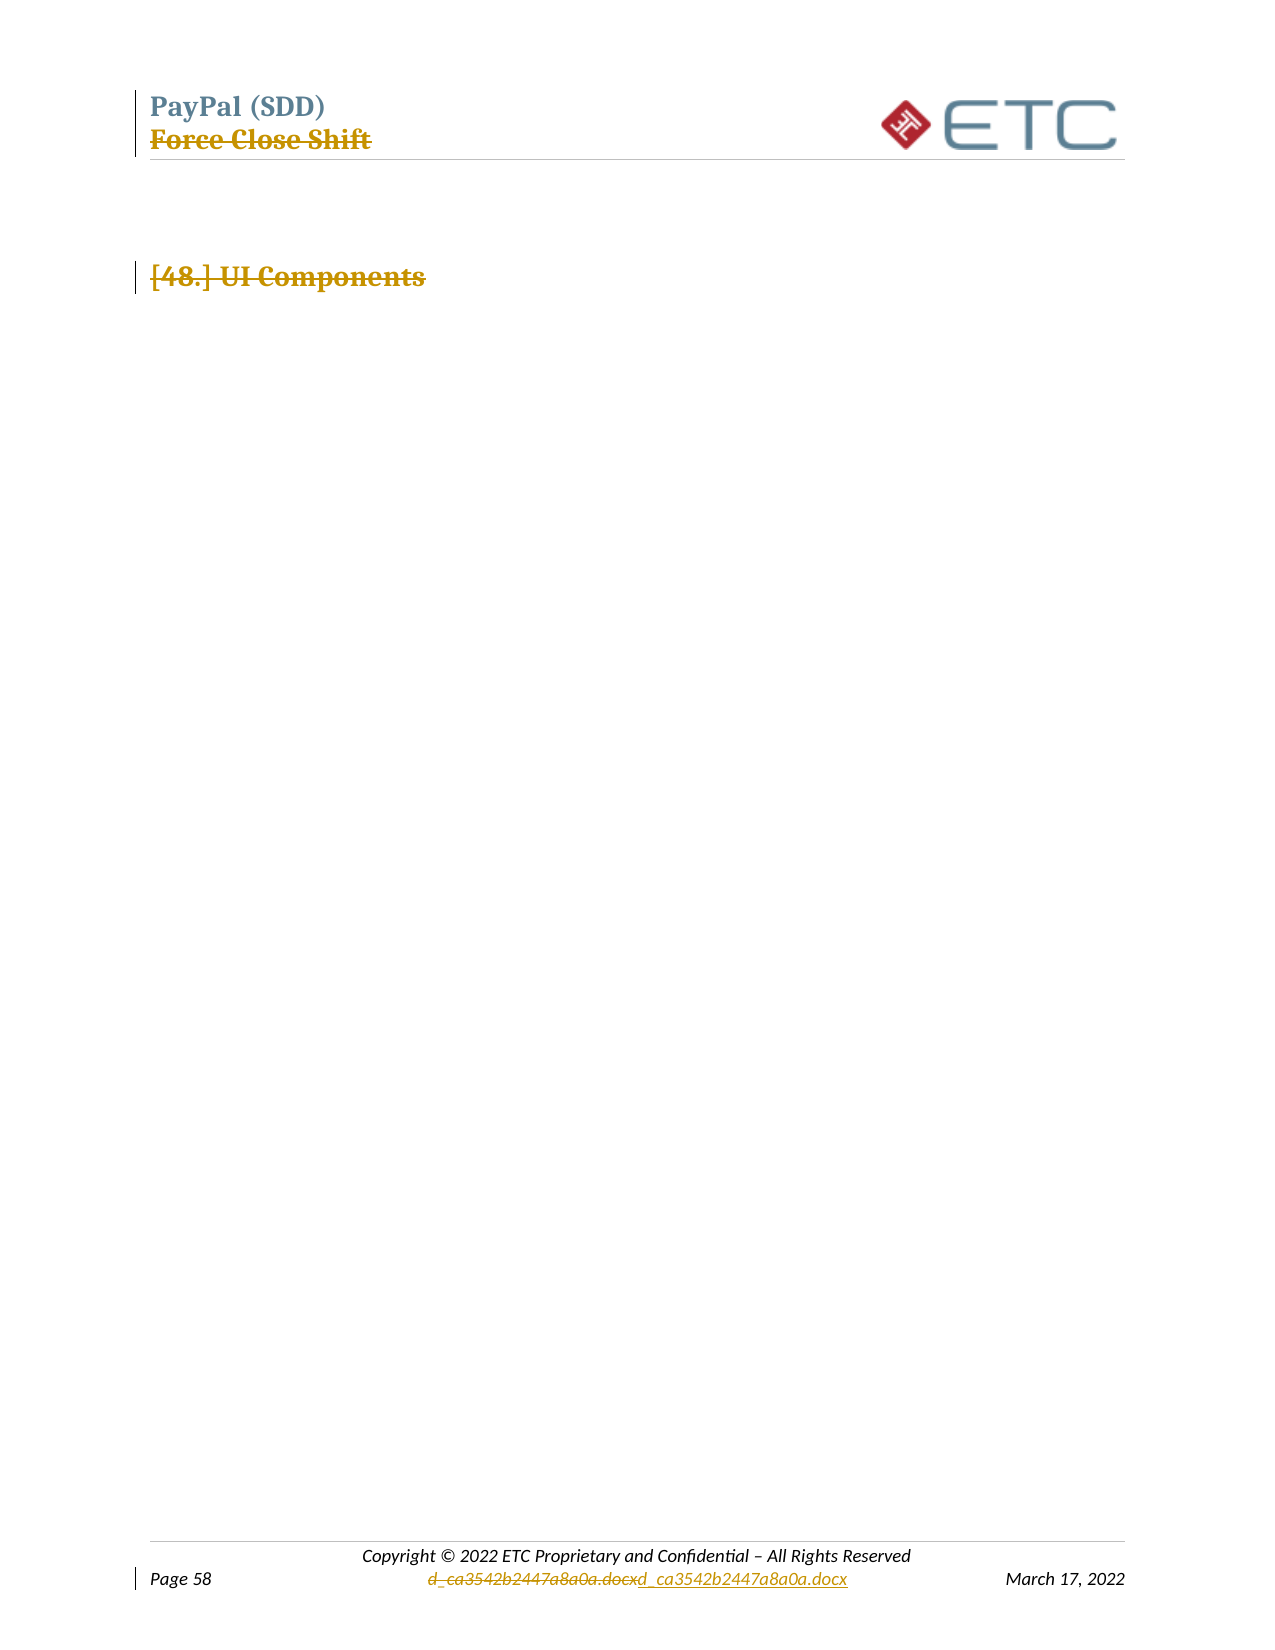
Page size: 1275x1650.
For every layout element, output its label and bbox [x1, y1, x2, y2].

picture [881, 100, 1117, 150]
